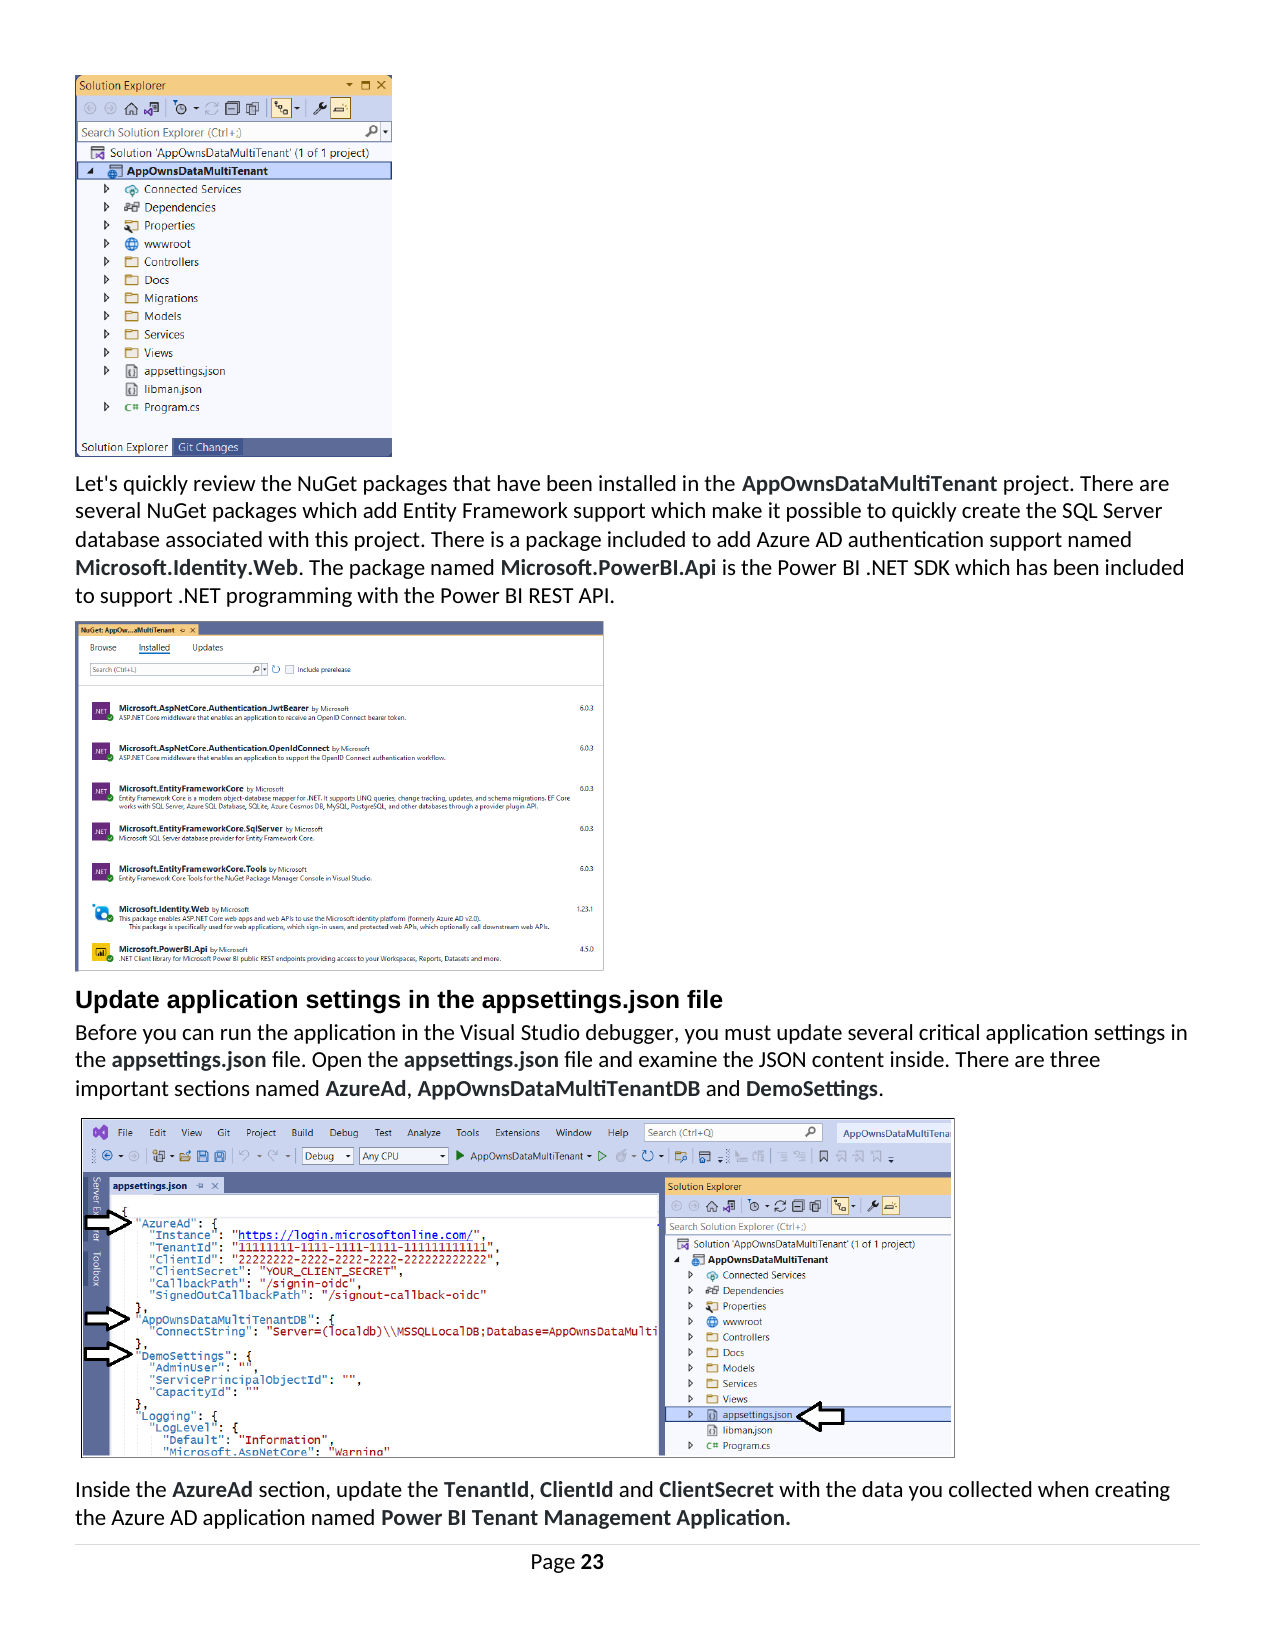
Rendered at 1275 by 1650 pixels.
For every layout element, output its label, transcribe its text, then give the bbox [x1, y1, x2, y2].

picture [75, 75, 392, 457]
subtitle Update application settings in the appsettings.json file [75, 985, 1200, 1013]
picture [75, 1114, 957, 1463]
text Let's quickly review the NuGet packages that have been installed in the AppOwnsDataMultiTenant project. There are several NuGet packages which add Entity Framework support which make it possible to quickly create the SQL Server database associated with this project. There is a package included to add Azure AD authentication support named Microsoft.Identity.Web. The package named Microsoft.PowerBI.Api is the Power BI .NET SDK which has been included to support .NET programming with the Power BI REST API. [75, 469, 1200, 609]
text Before you can run the application in the Visual Studio debugger, you must update several critical application settings in the appsettings.json file. Open the appsettings.json file and examine the JSON content inside. There are three important sections named AzureAd, AppOwnsDataMultiTenantDB and DemoSettings. [75, 1018, 1200, 1102]
text Inside the AzureAd section, update the TenantId, ClientId and ClientSecret with the data you collected when creating the Azure AD application named Power BI Tenant Management Application. [75, 1475, 1200, 1531]
picture [75, 621, 607, 973]
